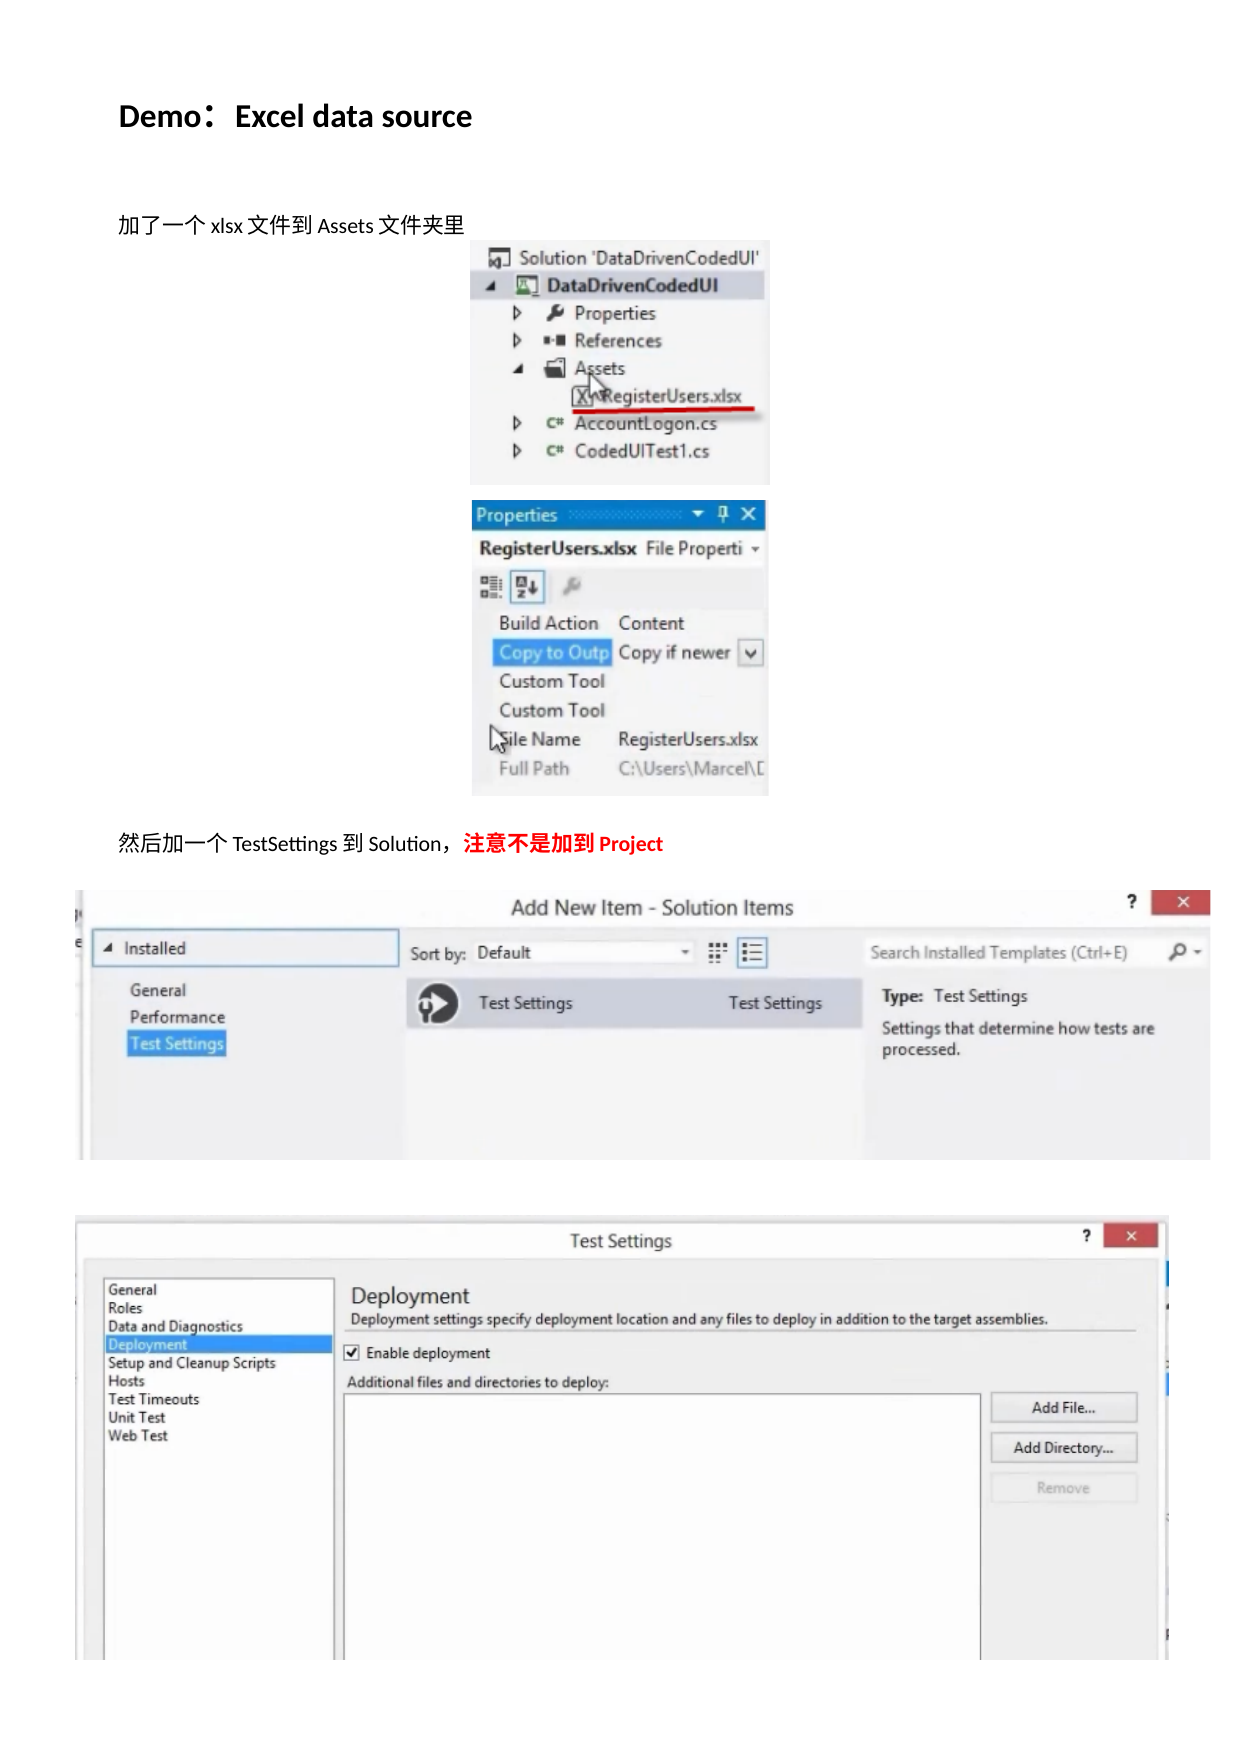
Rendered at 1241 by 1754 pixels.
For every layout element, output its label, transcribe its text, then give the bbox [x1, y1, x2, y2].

picture [471, 500, 769, 796]
picture [75, 890, 1211, 1160]
text 然后加一个TestSettings到Solution，注意不是加到Project [75, 825, 1165, 858]
picture [470, 240, 770, 485]
picture [75, 1215, 1169, 1660]
subtitle Demo：Excel data source [75, 81, 1165, 146]
text 加了一个xlsx文件到Assets文件夹里 [75, 208, 1165, 240]
